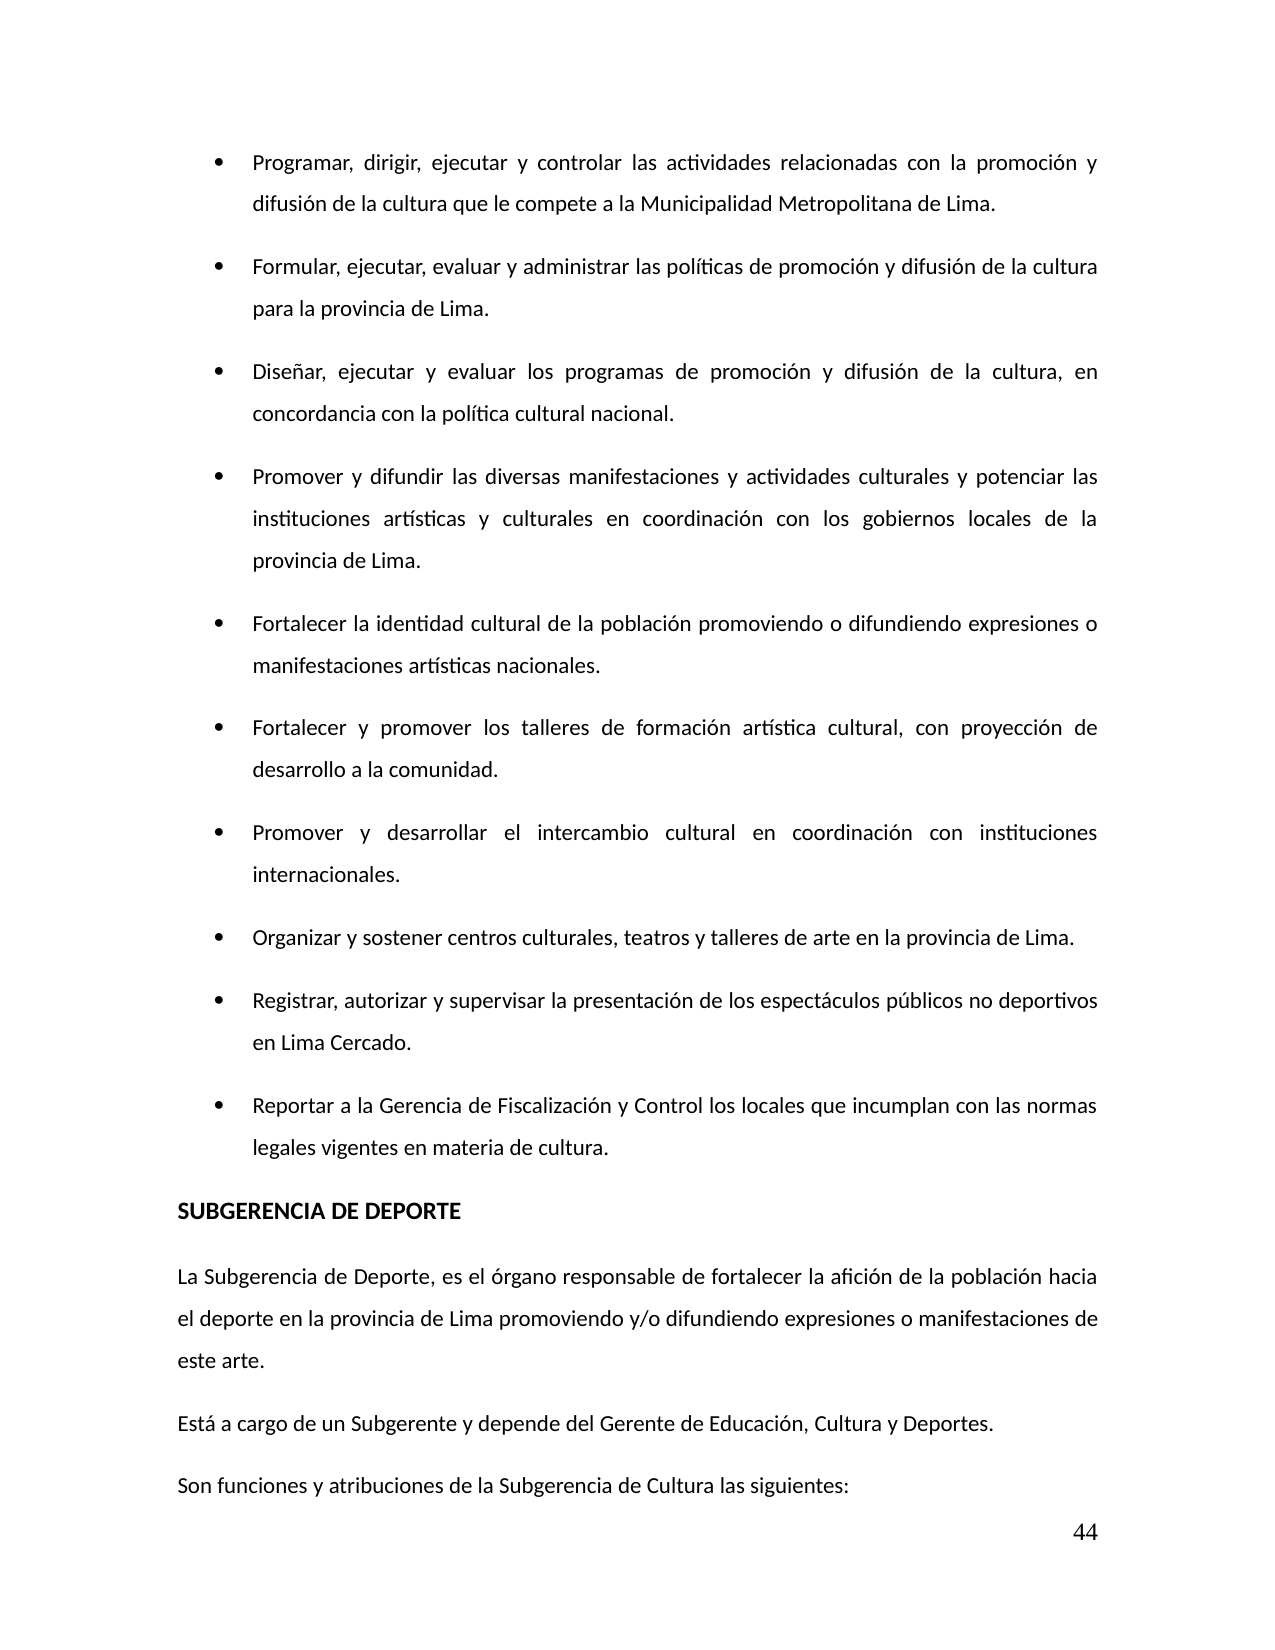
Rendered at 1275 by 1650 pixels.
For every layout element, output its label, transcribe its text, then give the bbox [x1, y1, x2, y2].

list Promover y desarrollar el intercambio cultural en coordinación con instituciones internacionales. [215, 818, 1098, 888]
text La Subgerencia de Deporte, es el órgano responsable de fortalecer la afición de la población hacia el deporte en la provincia de Lima promoviendo y/o difundiendo expresiones o manifestaciones de este arte. [177, 1262, 1098, 1374]
text Son funciones y atribuciones de la Subgerencia de Cultura las siguientes: [177, 1472, 1098, 1500]
list Registrar, autorizar y supervisar la presentación de los espectáculos públicos no deportivos en Lima Cercado. [215, 986, 1098, 1056]
list Fortalecer y promover los talleres de formación artística cultural, con proyección de desarrollo a la comunidad. [215, 713, 1098, 783]
list Organizar y sostener centros culturales, teatros y talleres de arte en la provincia de Lima. [215, 923, 1098, 951]
subtitle SUBGERENCIA DE DEPORTE [177, 1196, 1098, 1226]
list Fortalecer la identidad cultural de la población promoviendo o difundiendo expresiones o manifestaciones artísticas nacionales. [215, 609, 1098, 679]
list Diseñar, ejecutar y evaluar los programas de promoción y difusión de la cultura, en concordancia con la política cultural nacional. [215, 357, 1098, 427]
list Reportar a la Gerencia de Fiscalización y Control los locales que incumplan con las normas legales vigentes en materia de cultura. [215, 1091, 1098, 1161]
text Está a cargo de un Subgerente y depende del Gerente de Educación, Cultura y Deportes. [177, 1409, 1098, 1437]
list Programar, dirigir, ejecutar y controlar las actividades relacionadas con la promoción y difusión de la cultura que le compete a la Municipalidad Metropolitana de Lima. [215, 148, 1098, 218]
list Formular, ejecutar, evaluar y administrar las políticas de promoción y difusión de la cultura para la provincia de Lima. [215, 252, 1098, 322]
list Promover y difundir las diversas manifestaciones y actividades culturales y potenciar las instituciones artísticas y culturales en coordinación con los gobiernos locales de la provincia de Lima. [215, 462, 1098, 574]
